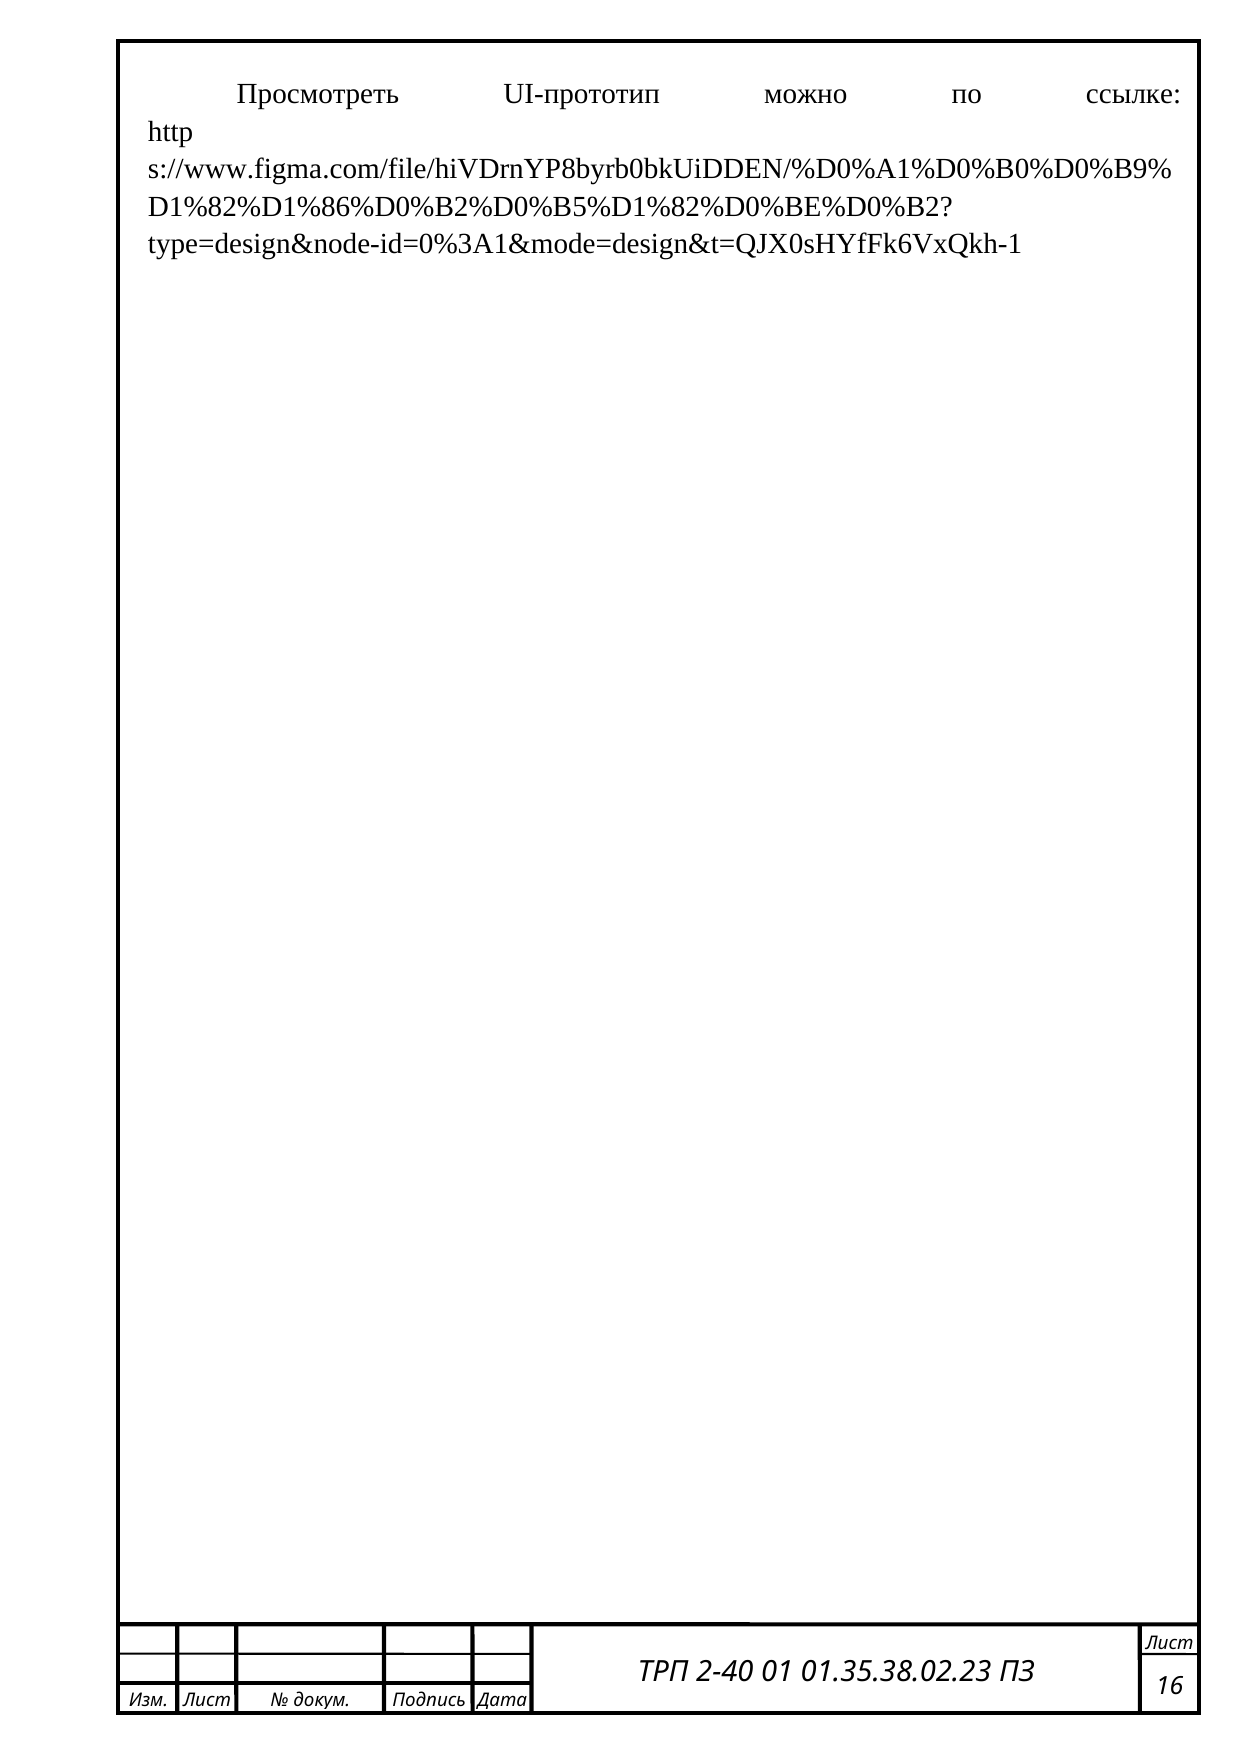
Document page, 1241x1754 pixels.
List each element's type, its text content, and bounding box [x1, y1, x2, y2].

text Просмотреть UI-прототип можно по ссылке: https://www.figma.com/file/hiVDrnYP8byrb0bkUiDDEN/%D0%A1%D0%B0%D0%B9%D1%82%D1%86%D0%B2%D0%B5%D1%82%D0%BE%D0%B2?type=design&node-id=0%3A1&mode=design&t=QJX0sHYfFk6VxQkh-1 [148, 74, 1181, 261]
